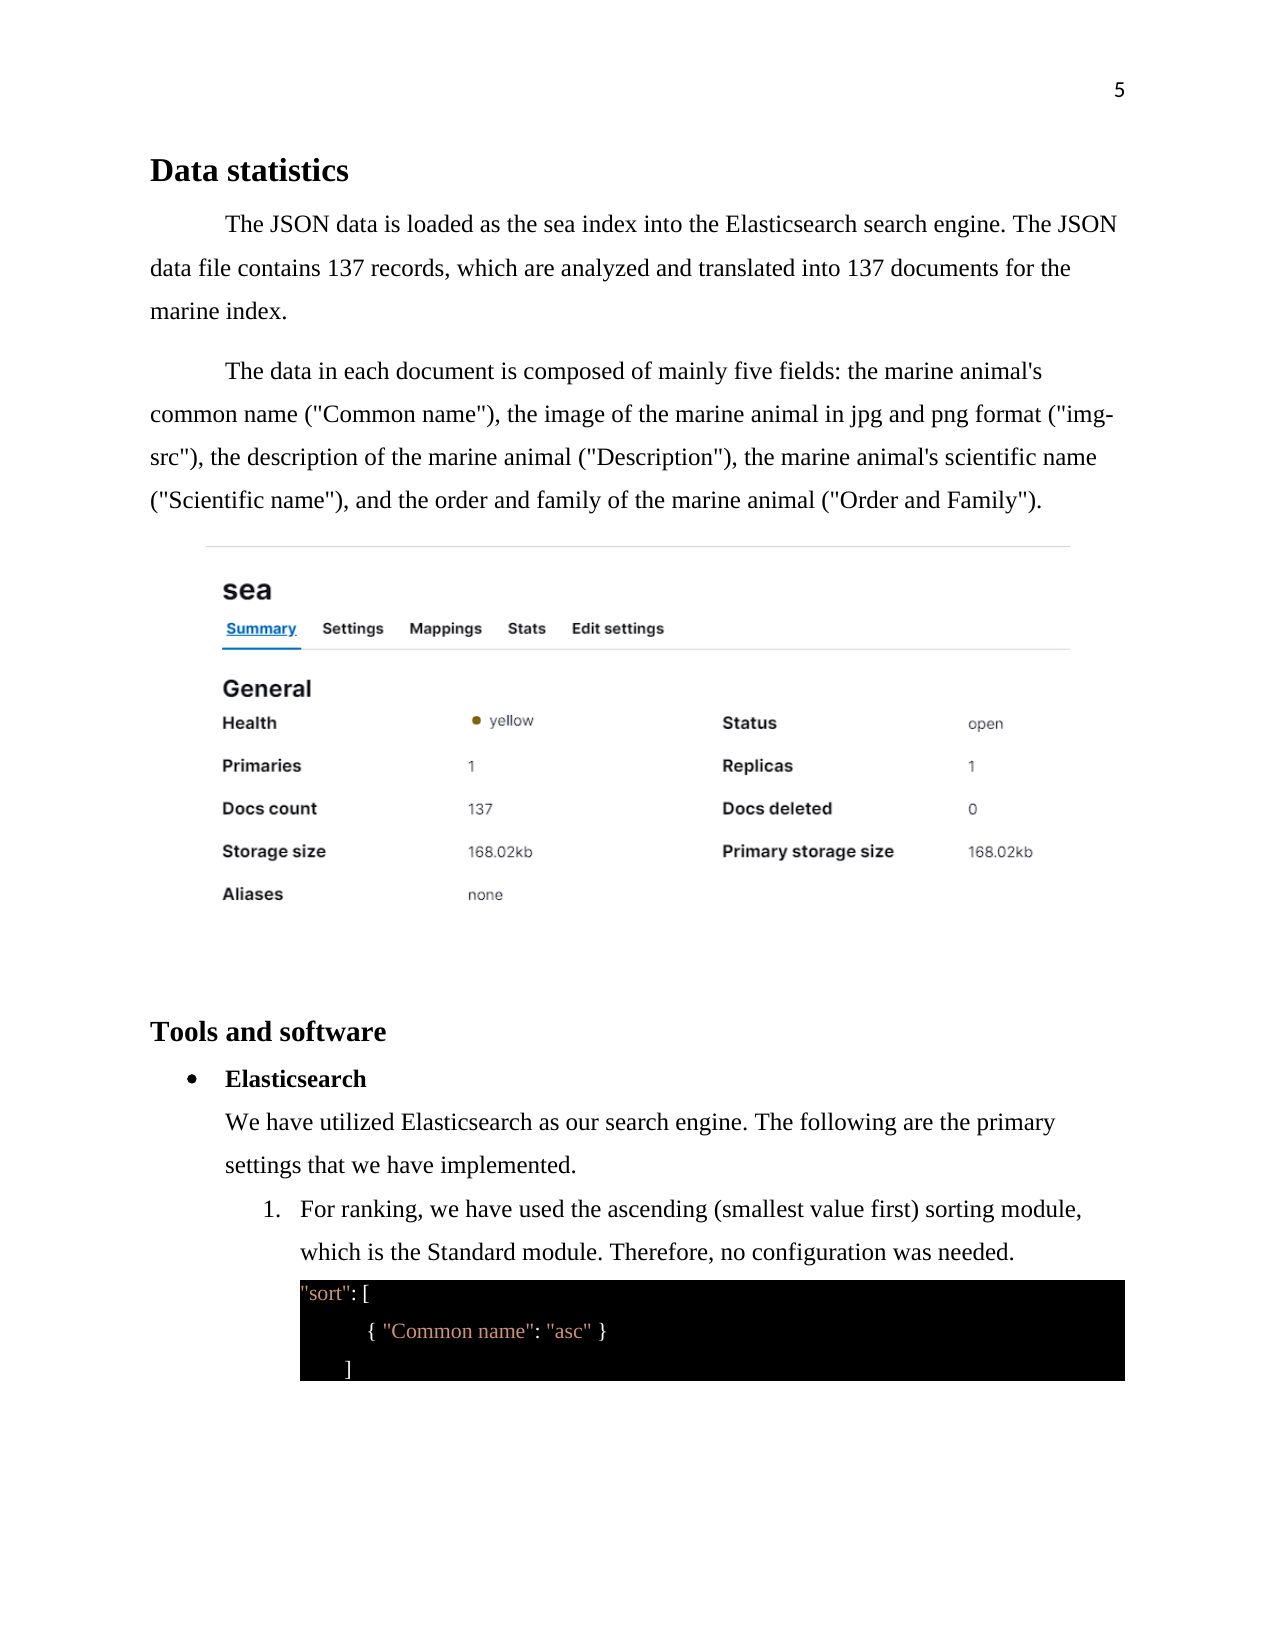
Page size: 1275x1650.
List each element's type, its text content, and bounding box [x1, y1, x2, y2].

list { "Common name": "asc" } [300, 1318, 1125, 1343]
list ] [300, 1356, 1125, 1381]
list "sort": [ [300, 1280, 1125, 1305]
picture [204, 545, 1069, 927]
list For ranking, we have used the ascending (smallest value first) sorting module, which is the Standard module. Therefore, no configuration was needed. [262, 1194, 1125, 1266]
list We have utilized Elasticsearch as our search engine. The following are the primary settings that we have implemented. [225, 1107, 1125, 1179]
text Data statistics The JSON data is loaded as the sea index into the Elasticsearch search engine. The JSON data file contains 137 records, which are analyzed and translated into 137 documents for the marine index. [150, 150, 1125, 325]
list Elasticsearch [187, 1064, 1125, 1093]
text The data in each document is composed of mainly five fields: the marine animal's common name ("Common name"), the image of the marine animal in jpg and png format ("img-src"), the description of the marine animal ("Description"), the marine animal's scientific name ("Scientific name"), and the order and family of the marine animal ("Order and Family"). [150, 356, 1125, 514]
